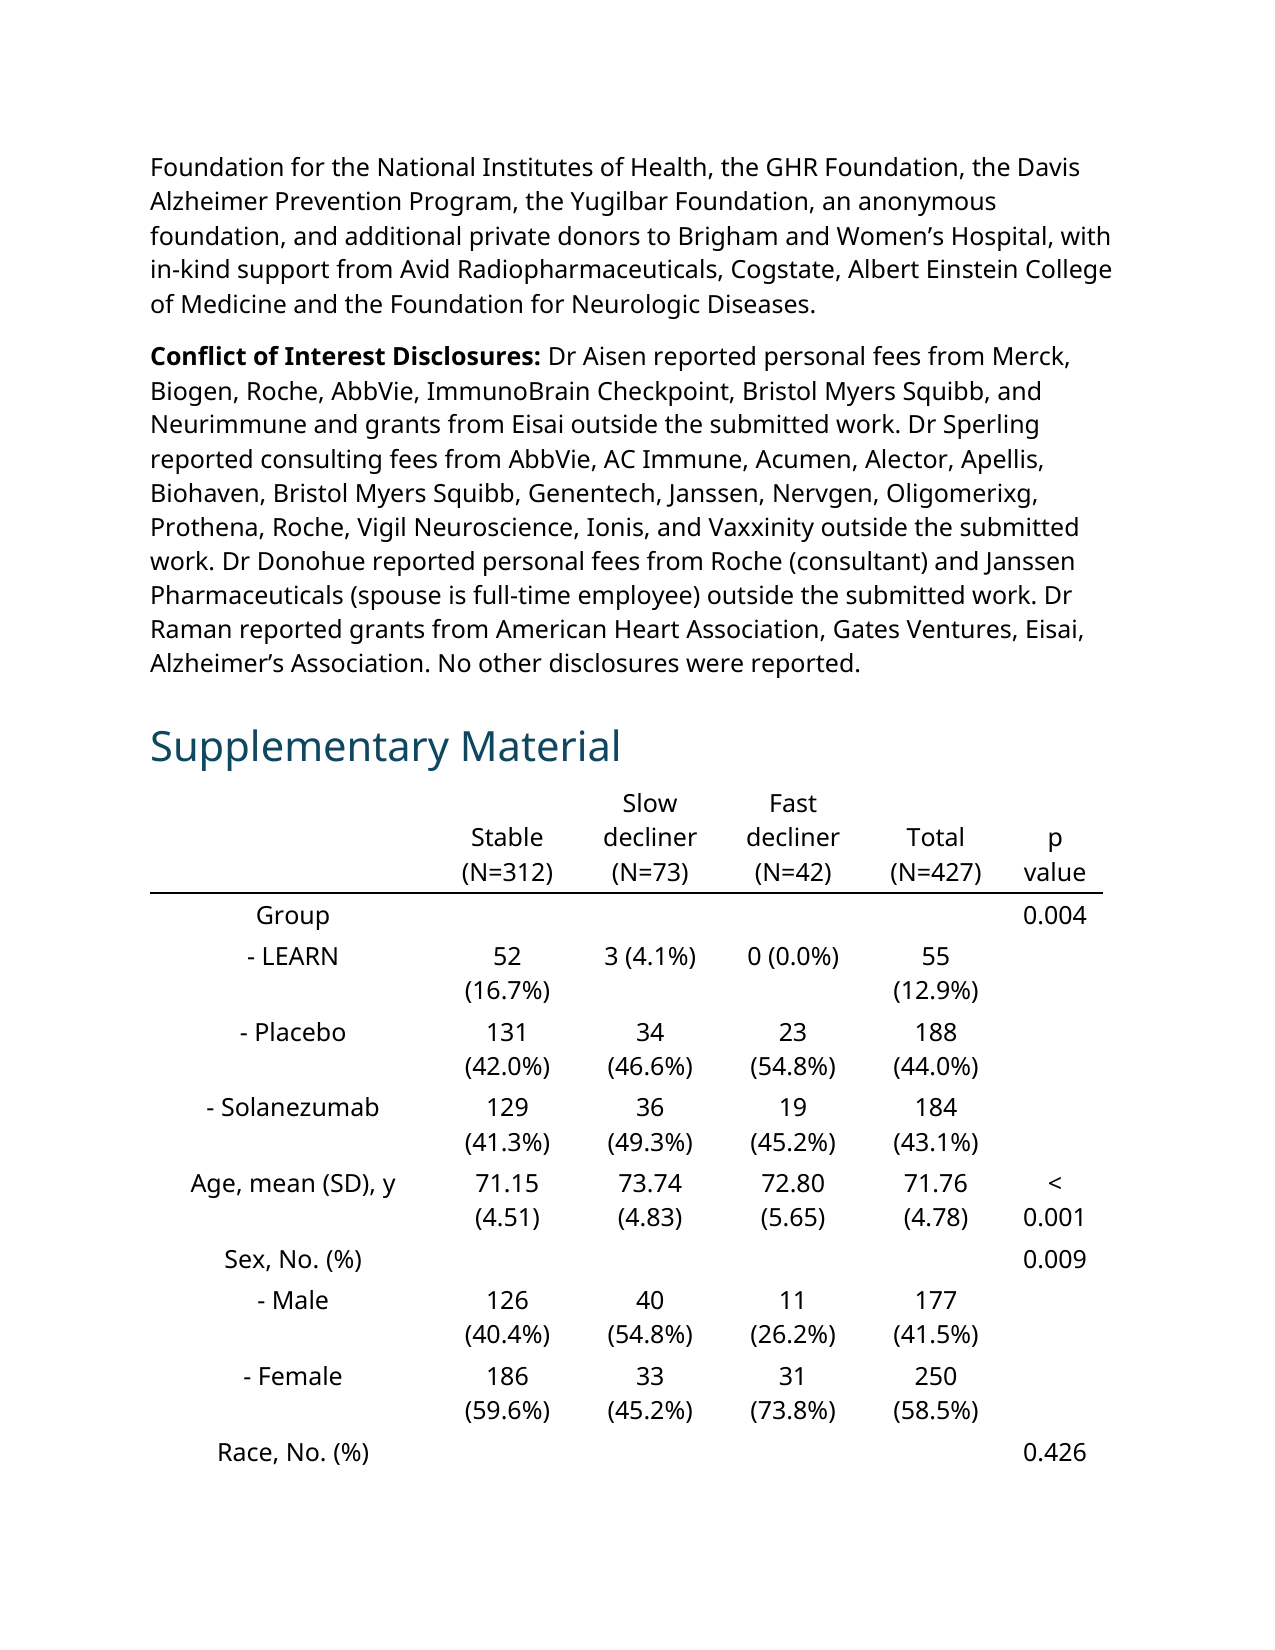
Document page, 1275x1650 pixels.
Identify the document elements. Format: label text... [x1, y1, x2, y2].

text Conflict of Interest Disclosures: Dr Aisen reported personal fees from Merck, Biogen, Roche, AbbVie, ImmunoBrain Checkpoint, Bristol Myers Squibb, and Neurimmune and grants from Eisai outside the submitted work. Dr Sperling reported consulting fees from AbbVie, AC Immune, Acumen, Alector, Apellis, Biohaven, Bristol Myers Squibb, Genentech, Janssen, Nervgen, Oligomerixg, Prothena, Roche, Vigil Neuroscience, Ionis, and Vaxxinity outside the submitted work. Dr Donohue reported personal fees from Roche (consultant) and Janssen Pharmaceuticals (spouse is full-time employee) outside the submitted work. Dr Raman reported grants from American Heart Association, Gates Ventures, Eisai, Alzheimer’s Association. No other disclosures were reported. [150, 339, 1125, 680]
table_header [139, 782, 1114, 1472]
subtitle Supplementary Material [150, 717, 1125, 774]
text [150, 150, 1125, 320]
